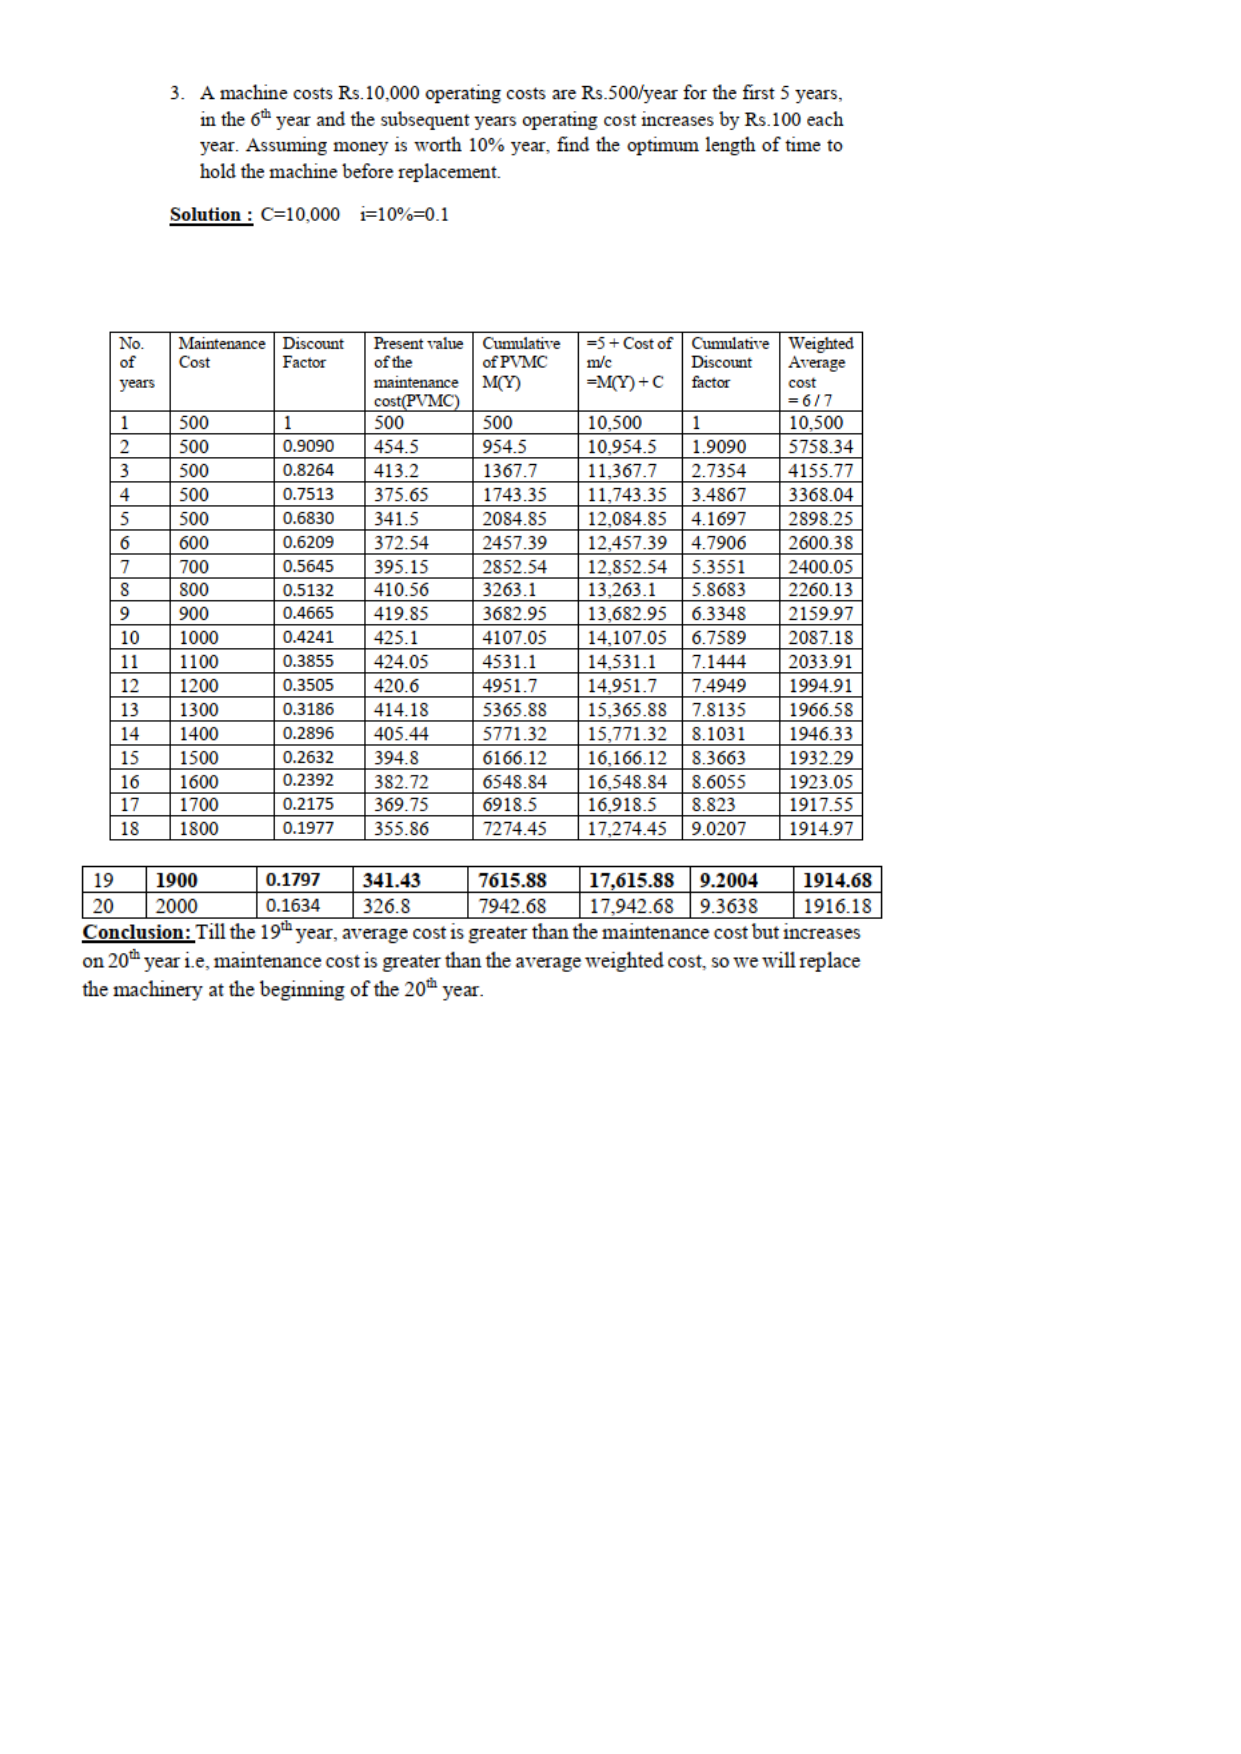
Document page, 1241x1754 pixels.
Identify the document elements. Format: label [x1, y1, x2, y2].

picture [75, 75, 886, 850]
picture [75, 857, 890, 1015]
